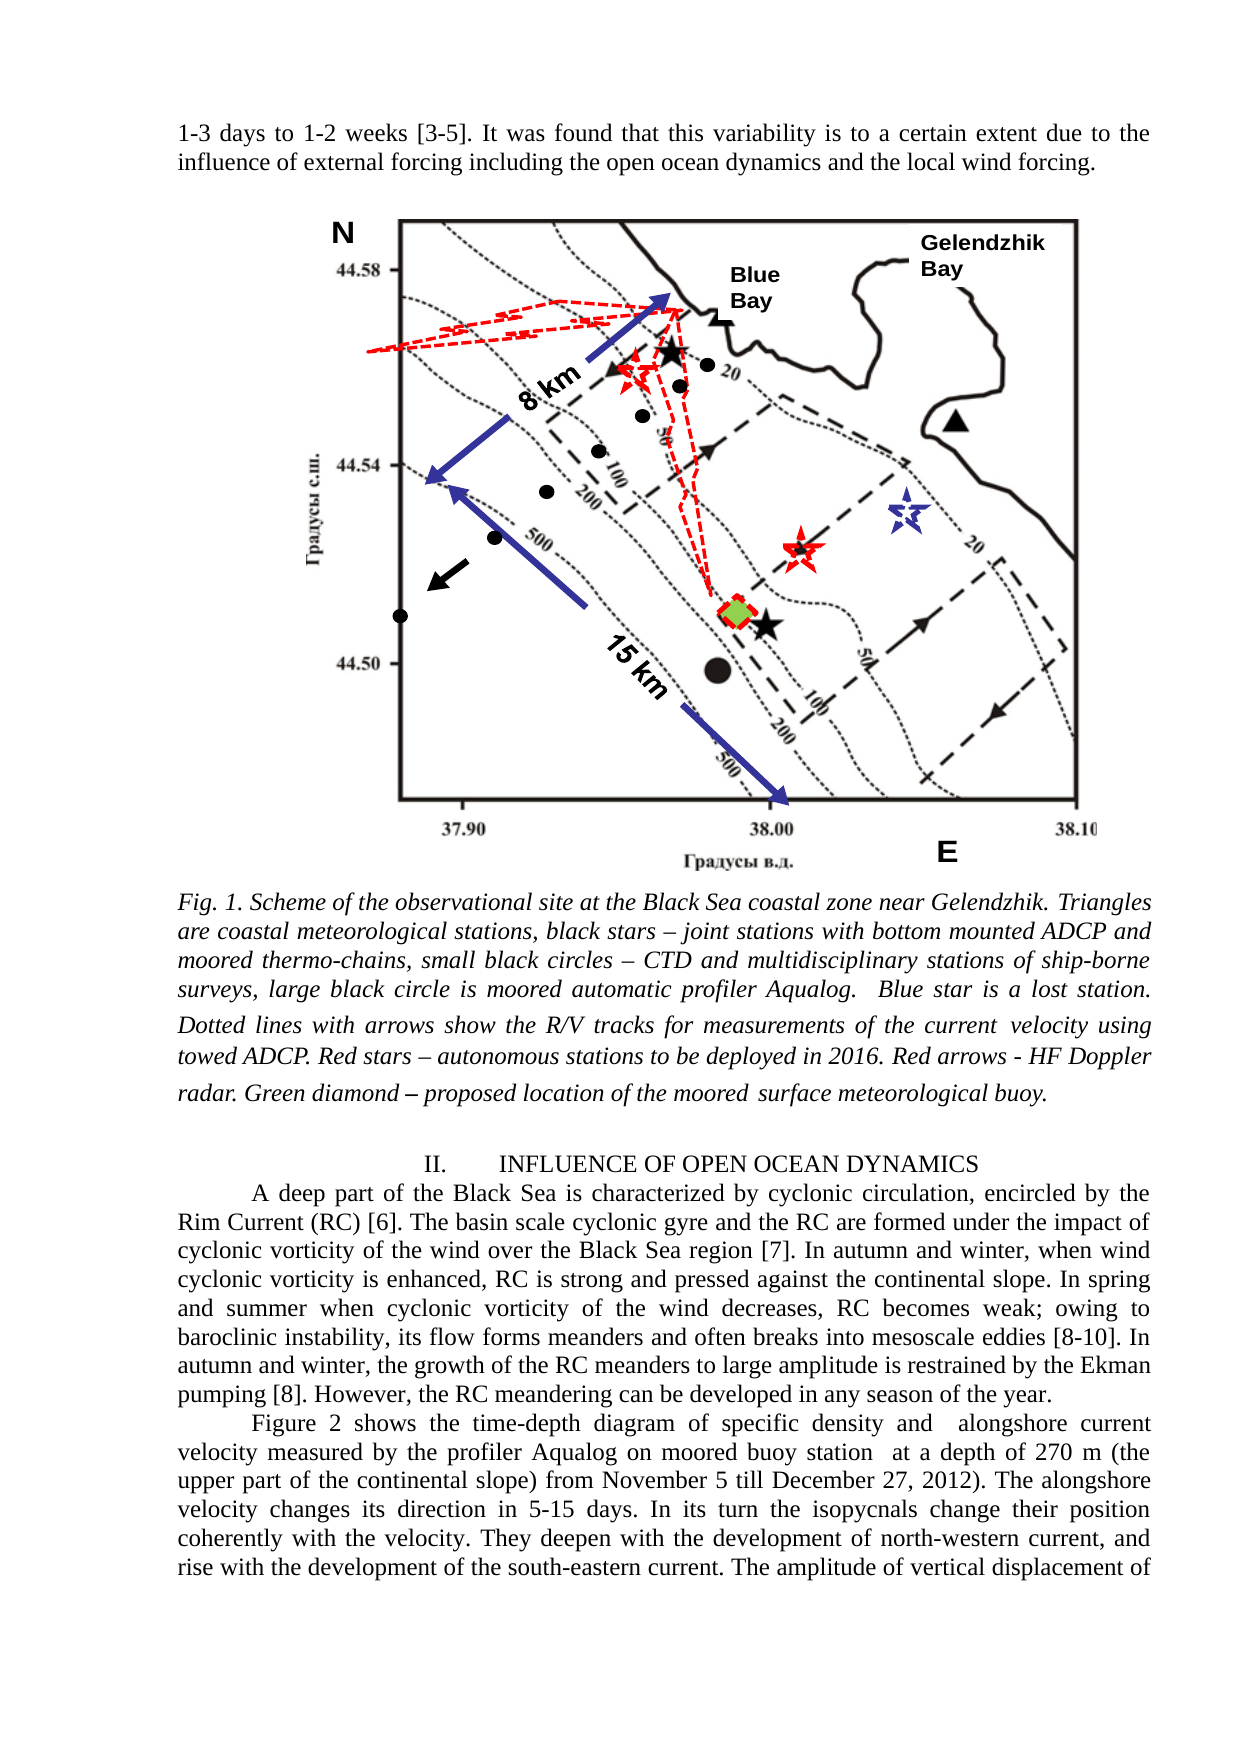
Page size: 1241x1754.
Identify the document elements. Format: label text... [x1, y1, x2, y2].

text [177, 118, 1152, 176]
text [177, 1408, 1152, 1581]
text A deep part of the Black Sea is characterized by cyclonic circulation, encircled by the Rim Current (RC) [6]. The basin scale cyclonic gyre and the RC are formed under the impact of cyclonic vorticity of the wind over the Black Sea region [7]. In autumn and winter, when wind cyclonic vorticity is enhanced, RC is strong and pressed against the continental slope. In spring and summer when cyclonic vorticity of the wind decreases, RC becomes weak; owing to baroclinic instability, its flow forms meanders and often breaks into mesoscale eddies [8-10]. In autumn and winter, the growth of the RC meanders to large amplitude is restrained by the Ekman pumping [8]. However, the RC meandering can be developed in any season of the year. [177, 1178, 1152, 1408]
list Influence of open ocean dynamics [251, 1149, 1152, 1178]
text Fig. 1. Scheme of the observational site at the Black Sea coastal zone near Gelendzhik. Triangles are coastal meteorological stations, black stars – joint stations with bottom mounted ADCP and moored thermo-chains, small black circles – CTD and multidisciplinary stations of ship-borne surveys, large black circle is moored automatic profiler Aqualog. Blue star is a lost station. Dotted lines with arrows show the R/V tracks for measurements of the current velocity using towed ADCP. Red stars – autonomous stations to be deployed in 2016. Red arrows - HF Doppler radar. Green diamond – proposed location of the moored surface meteorological buoy. [177, 887, 1152, 1108]
